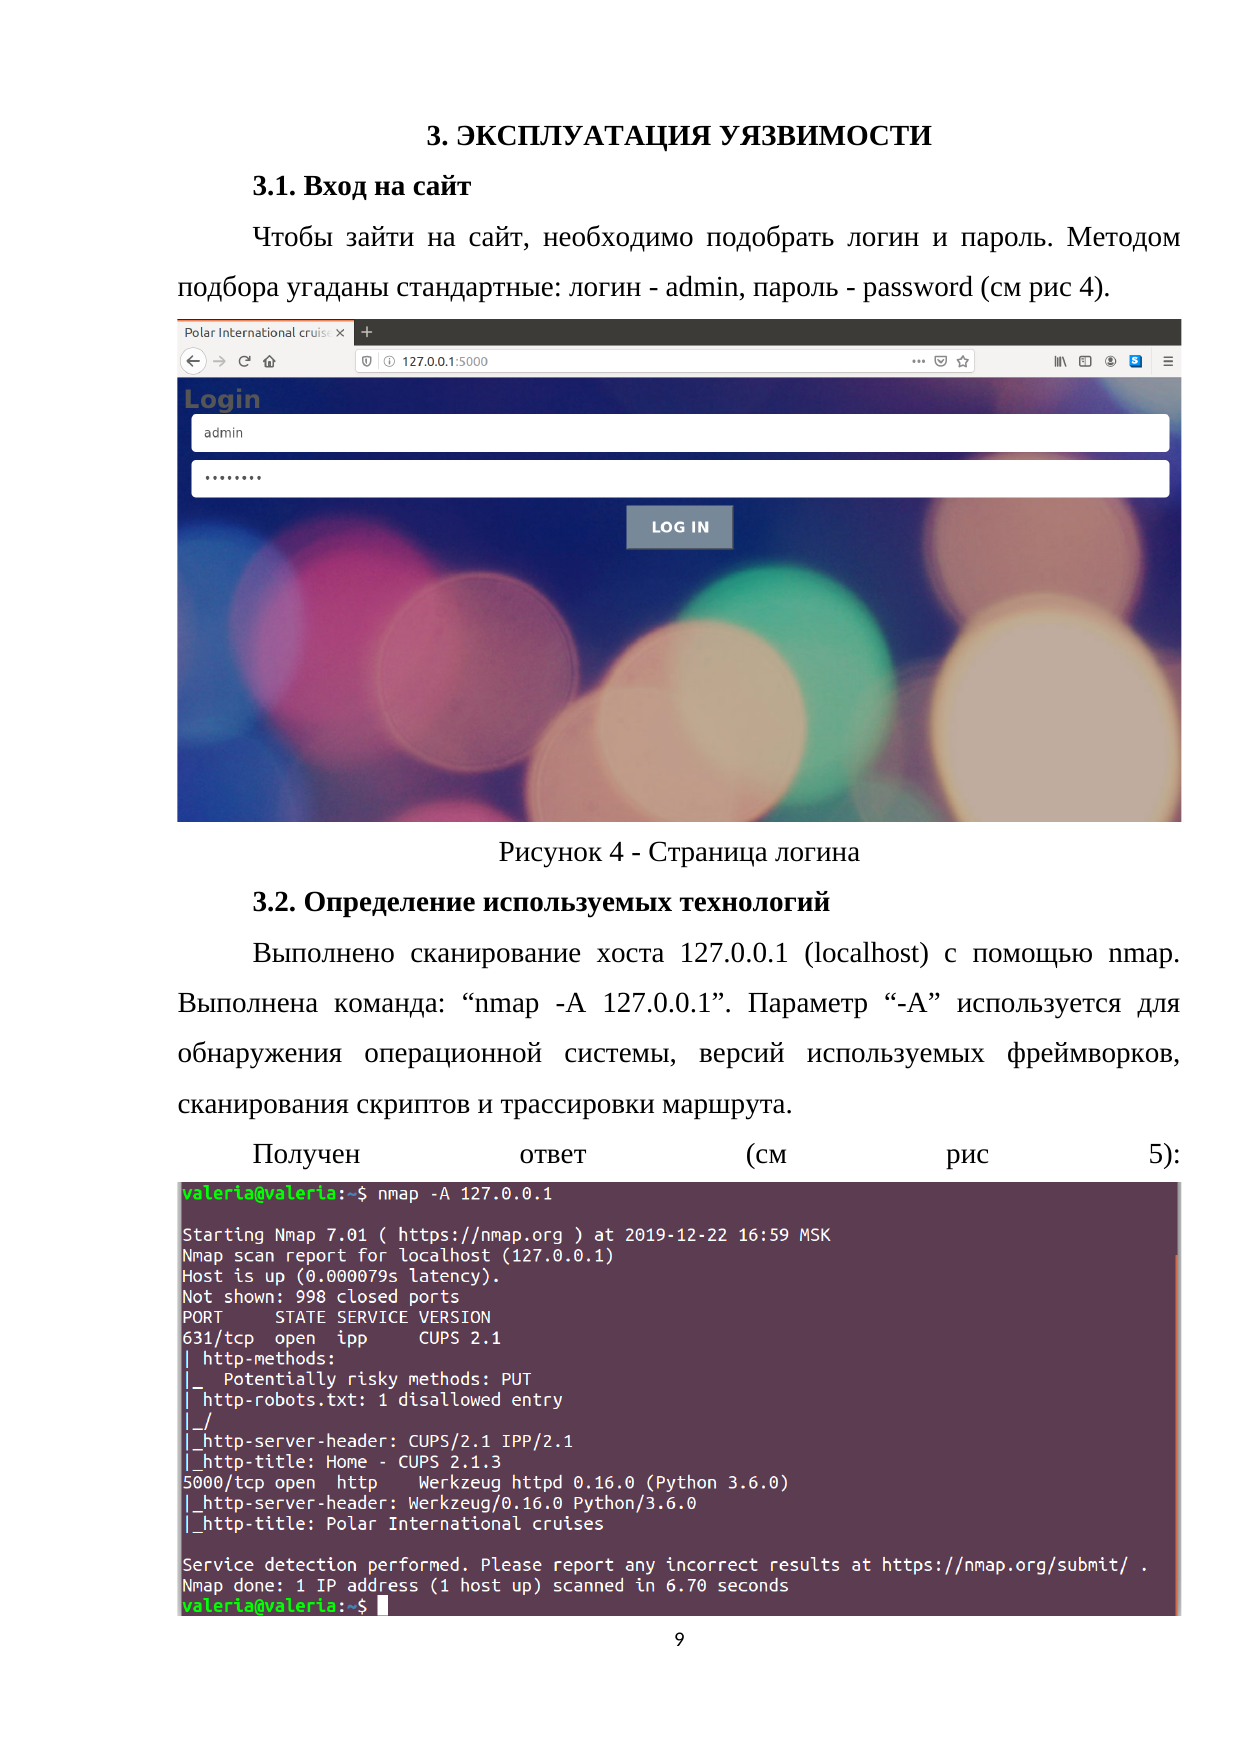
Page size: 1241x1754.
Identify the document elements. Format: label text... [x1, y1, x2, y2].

text Рисунок 4 - Страница логина [177, 834, 1181, 868]
subtitle 3. ЭКСПЛУАТАЦИЯ УЯЗВИМОСТИ [177, 118, 1181, 152]
picture [177, 1182, 1182, 1616]
subtitle 3.2. Определение используемых технологий [252, 884, 1181, 918]
subtitle 3.1. Вход на сайт [177, 168, 1181, 202]
text Чтобы зайти на сайт, необходимо подобрать логин и пароль. Методом подбора угаданы стандартные: логин - admin, пароль - password (см рис 4). [177, 219, 1181, 303]
picture [177, 319, 1182, 822]
text Получен ответ (см рис 5): [177, 1136, 1181, 1182]
text Выполнено сканирование хоста 127.0.0.1 (localhost) с помощью nmap. Выполнена команда: “nmap -A 127.0.0.1”. Параметр “-A” используется для обнаружения операционной системы, версий используемых фреймворков, сканирования скриптов и трассировки маршрута. [177, 935, 1181, 1119]
